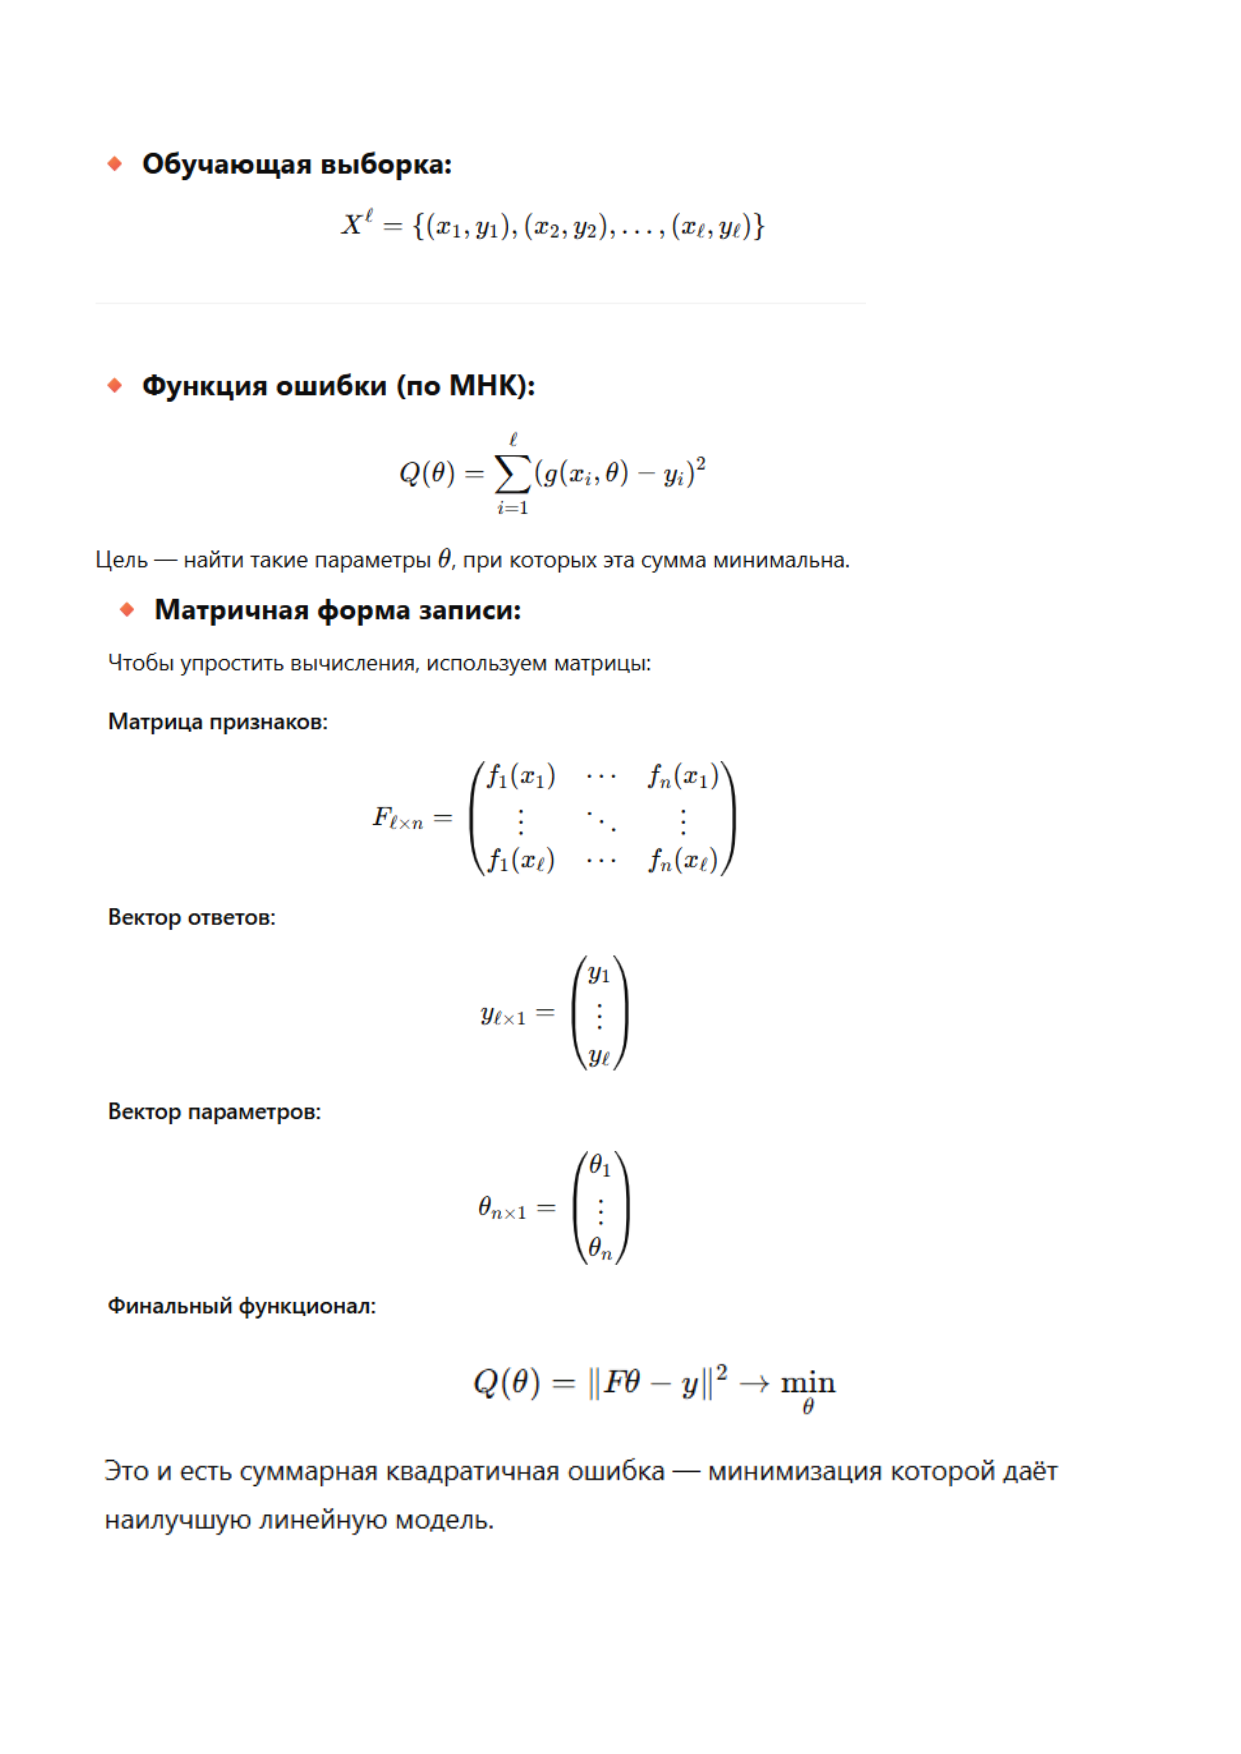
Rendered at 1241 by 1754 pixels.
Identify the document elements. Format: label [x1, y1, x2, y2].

picture [88, 150, 1087, 1543]
